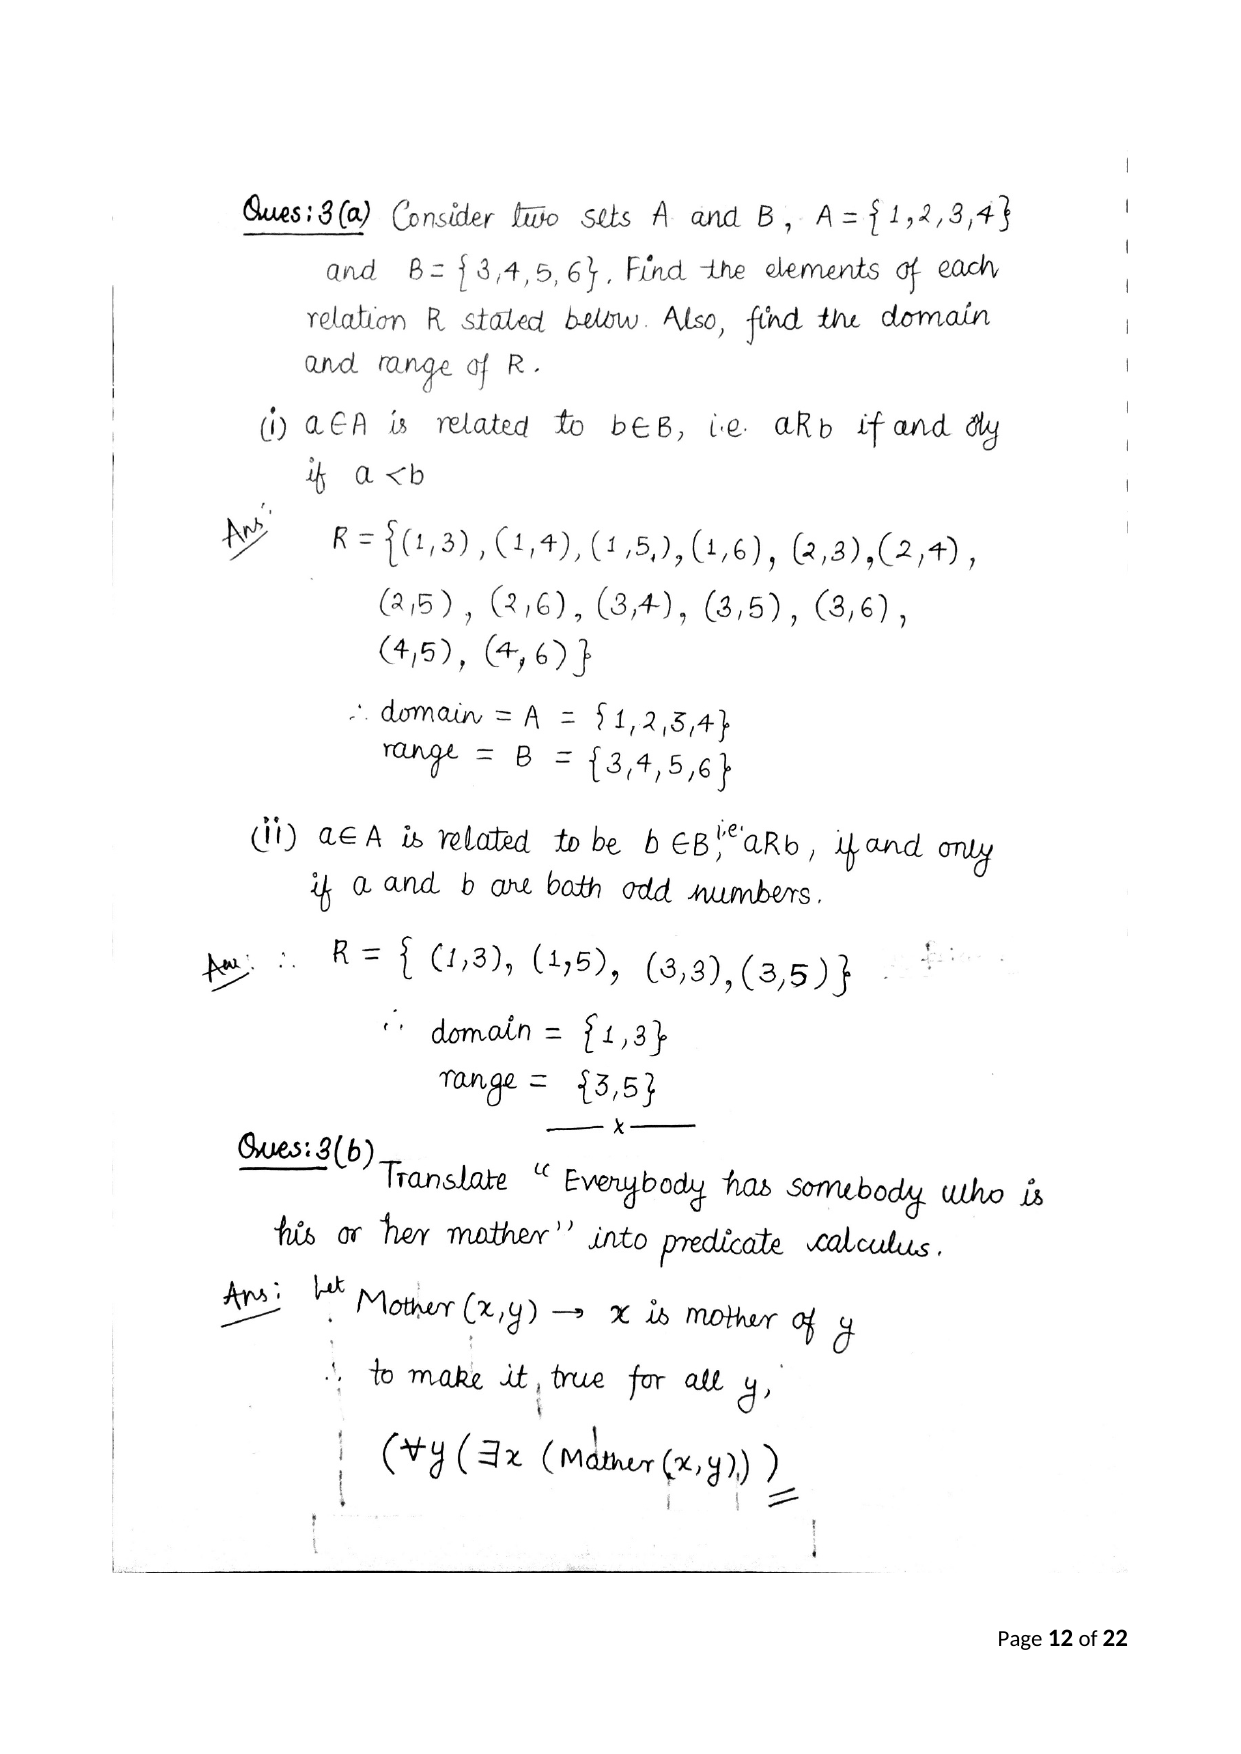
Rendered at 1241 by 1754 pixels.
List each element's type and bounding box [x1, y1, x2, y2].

picture [112, 150, 1128, 1573]
